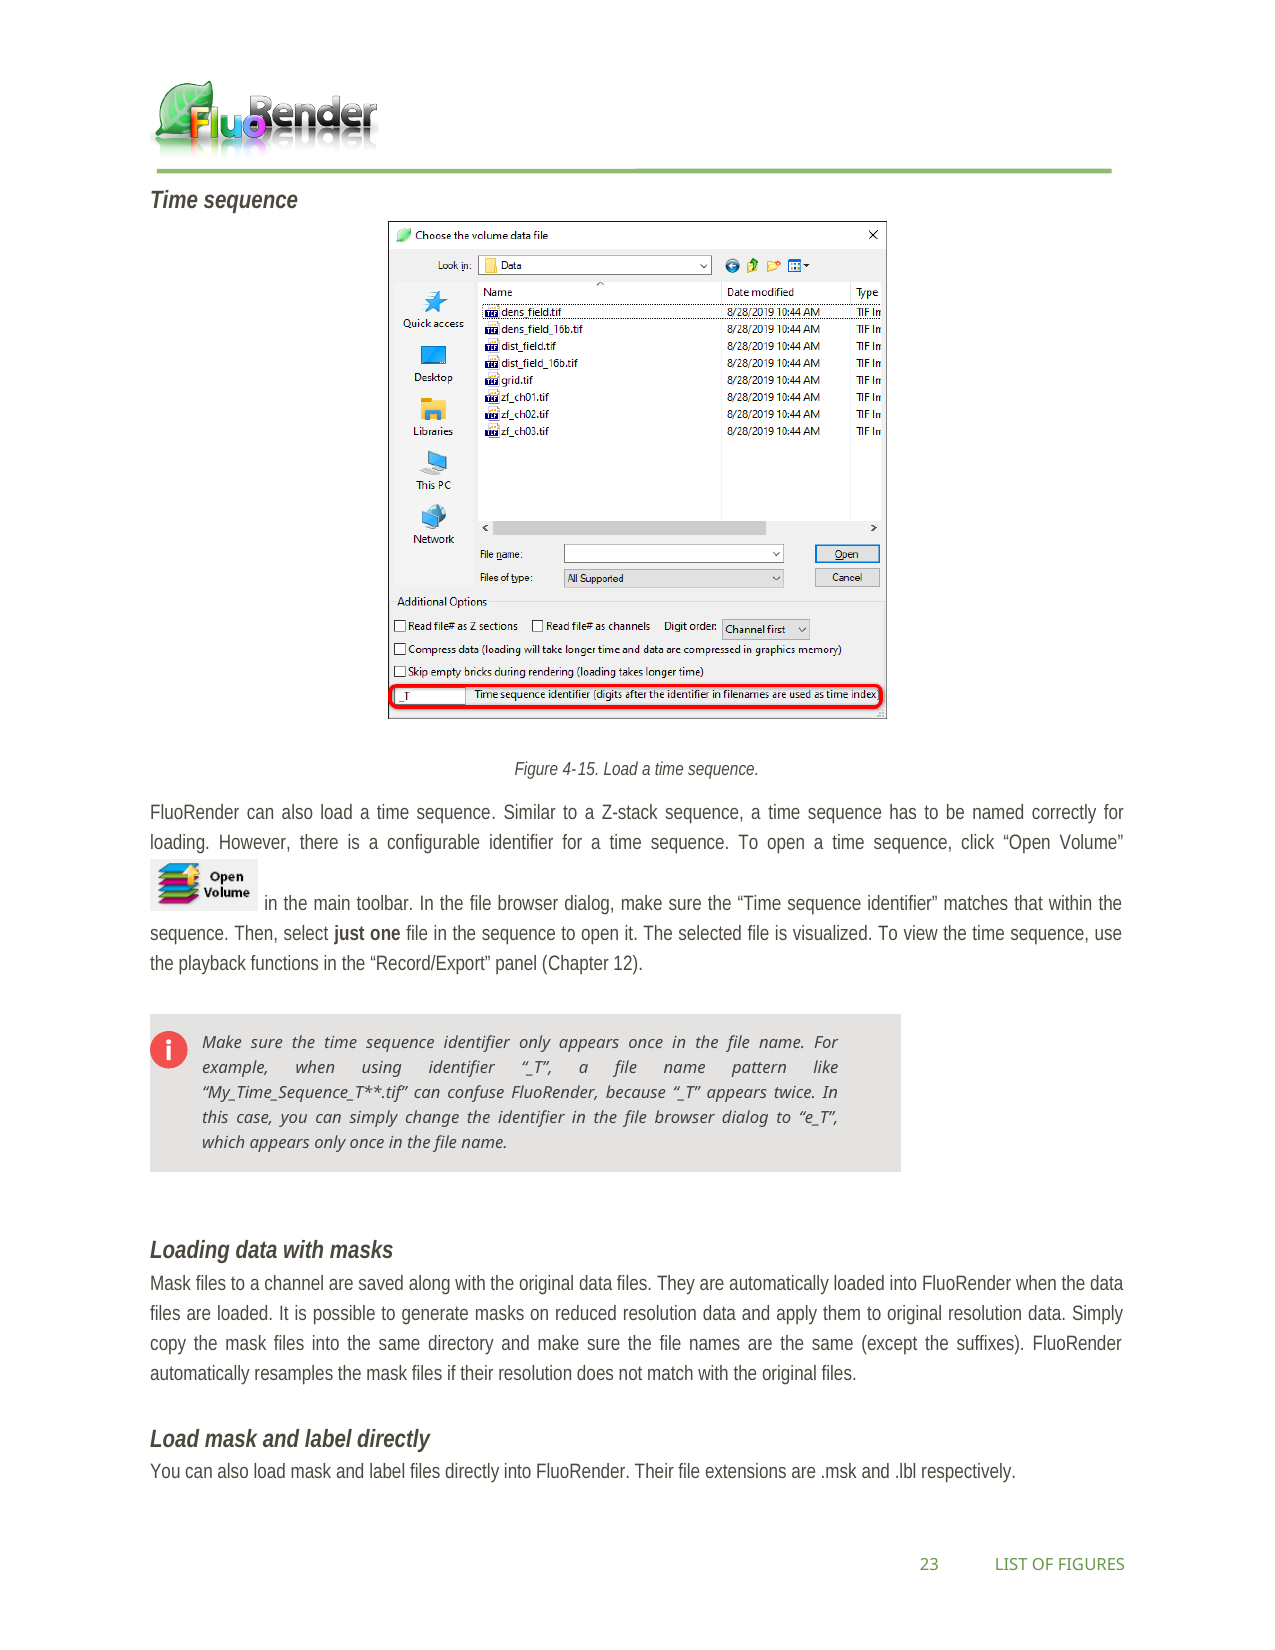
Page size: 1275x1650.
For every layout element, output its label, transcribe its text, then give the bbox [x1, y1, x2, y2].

text You can also load mask and label files directly into FluoRender. Their file extensions are .msk and .lbl respectively. [150, 1459, 1125, 1483]
table_header [150, 1014, 202, 1172]
text Figure 4-2. Load a time sequence. [150, 757, 1125, 779]
picture [388, 221, 887, 719]
text FluoRender can also load a time sequence. Similar to a Z-stack sequence, a time sequence has to be named correctly for loading. However, there is a configurable identifier for a time sequence. To open a time sequence, click “Open Volume” in the main toolbar. In the file browser dialog, make sure the “Time sequence identifier” matches that within the sequence. Then, select just one file in the sequence to open it. The selected file is visualized. To view the time sequence, use the playback functions in the “Record/Export” panel (Chapter 12). [150, 800, 1125, 975]
picture [150, 859, 258, 911]
subtitle Load mask and label directly [150, 1424, 1125, 1452]
picture [150, 75, 379, 162]
text Mask files to a channel are saved along with the original data files. They are automatically loaded into FluoRender when the data files are loaded. It is possible to generate masks on reduced resolution data and apply them to original resolution data. Simply copy the mask files into the same directory and make sure the file names are the same (except the suffixes). FluoRender automatically resamples the mask files if their resolution does not match with the original files. [150, 1271, 1125, 1384]
subtitle Loading data with masks [150, 1235, 1125, 1264]
table_header Make sure the time sequence identifier only appears once in the file name. For example, when using identifier “_T”, a file name pattern like “My_Time_Sequence_T**.tif” can confuse FluoRender, because “_T” appears twice. In this case, you can simply change the identifier in the file browser dialog to “e_T”, which appears only once in the file name. [202, 1014, 901, 1172]
subtitle Time sequence [150, 185, 1125, 214]
